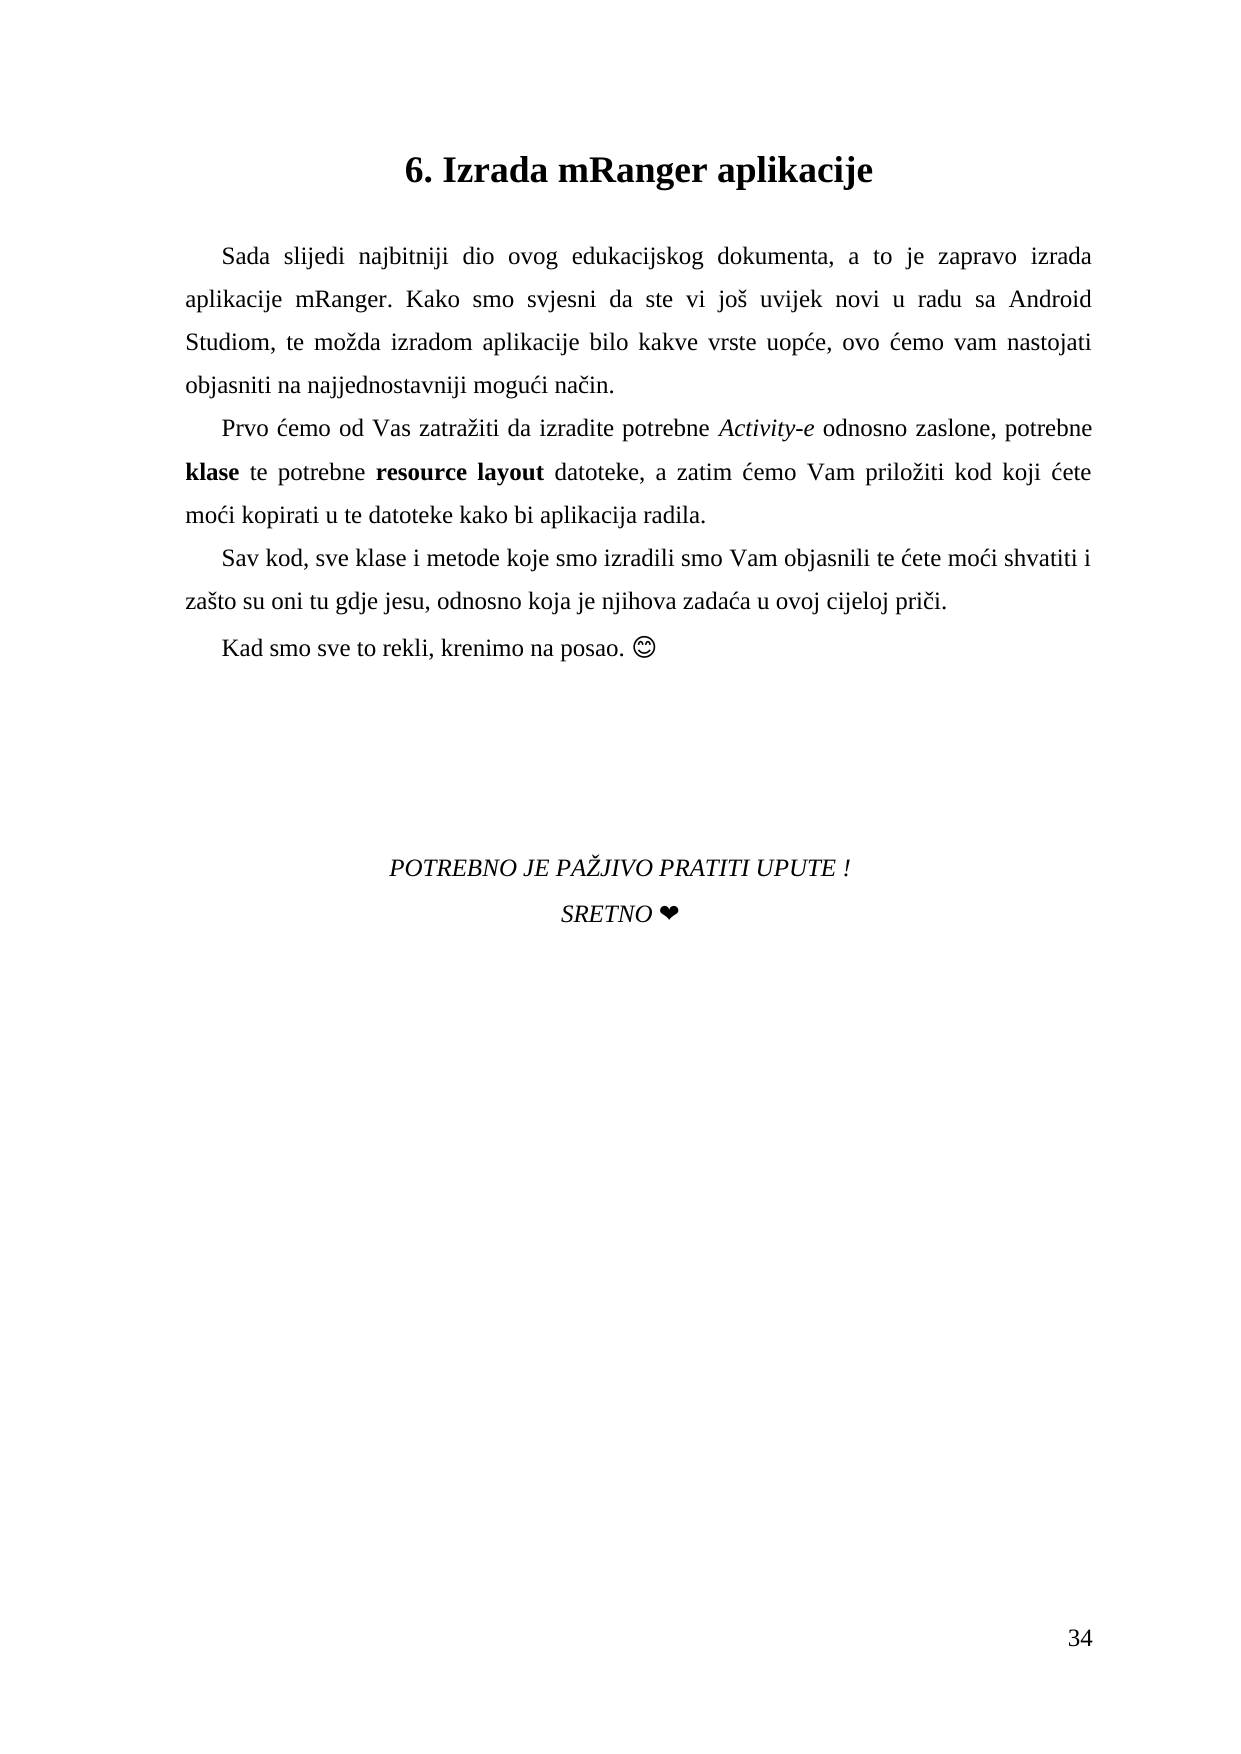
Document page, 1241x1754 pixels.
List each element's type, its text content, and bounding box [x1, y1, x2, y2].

text POTREBNO JE PAŽJIVO PRATITI UPUTE ! [148, 853, 1093, 881]
text Prvo ćemo od Vas zatražiti da izradite potrebne Activity-e odnosno zaslone, potrebne klase te potrebne resource layout datoteke, a zatim ćemo Vam priložiti kod koji ćete moći kopirati u te datoteke kako bi aplikacija radila. [185, 413, 1093, 528]
text Sav kod, sve klase i metode koje smo izradili smo Vam objasnili te ćete moći shvatiti i zašto su oni tu gdje jesu, odnosno koja je njihova zadaća u ovoj cijeloj priči. [185, 543, 1093, 615]
text Sada slijedi najbitniji dio ovog edukacijskog dokumenta, a to je zapravo izrada aplikacije mRanger. Kako smo svjesni da ste vi još uvijek novi u radu sa Android Studiom, te možda izradom aplikacije bilo kakve vrste uopće, ovo ćemo vam nastojati objasniti na najjednostavniji mogući način. [185, 241, 1093, 399]
text SRETNO [148, 896, 1093, 930]
text Kad smo sve to rekli, krenimo na posao. [185, 629, 1093, 663]
subtitle Izrada mRanger aplikacije [185, 148, 1093, 191]
